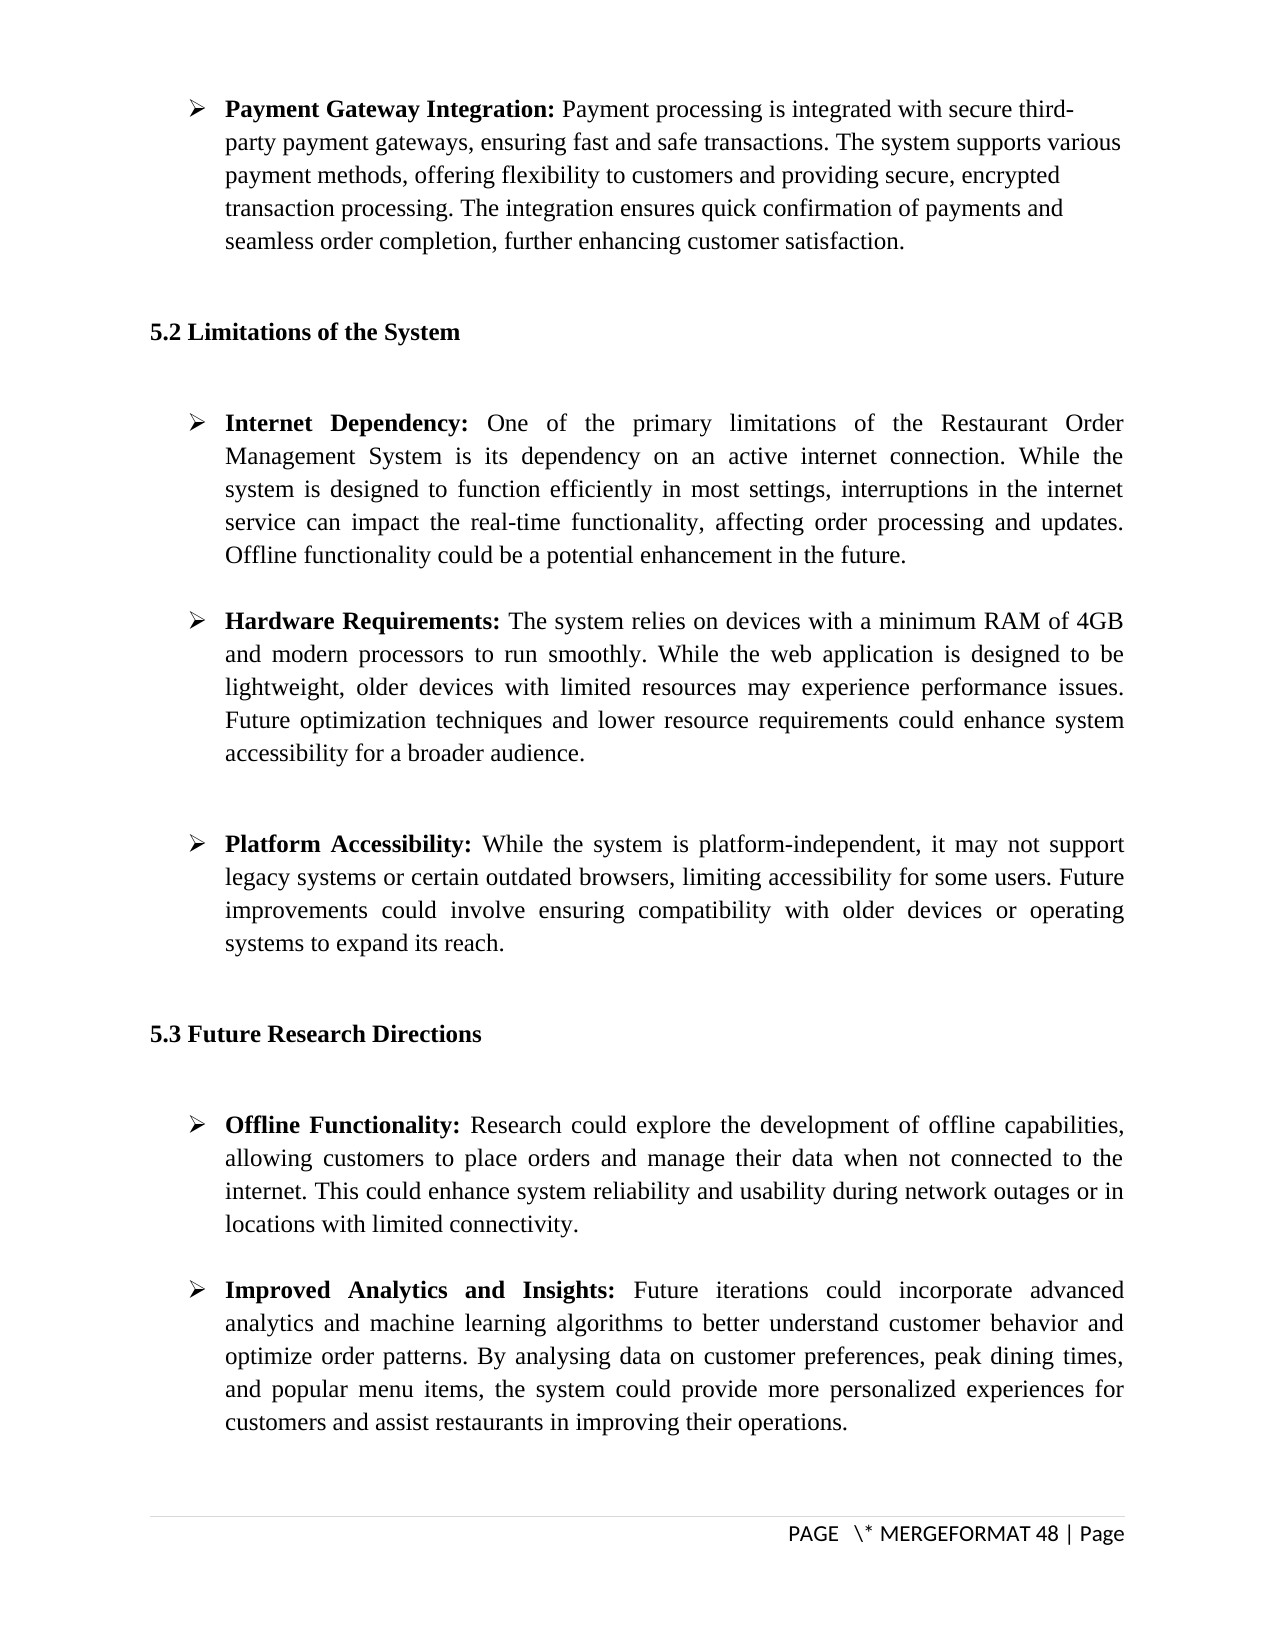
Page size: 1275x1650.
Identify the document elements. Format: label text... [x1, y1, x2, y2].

list Hardware Requirements: The system relies on devices with a minimum RAM of 4GB and modern processors to run smoothly. While the web application is designed to be lightweight, older devices with limited resources may experience performance issues. Future optimization techniques and lower resource requirements could enhance system accessibility for a broader audience. [187, 606, 1125, 767]
text 5.2 Limitations of the System [150, 317, 1125, 346]
list Platform Accessibility: While the system is platform-independent, it may not support legacy systems or certain outdated browsers, limiting accessibility for some users. Future improvements could involve ensuring compatibility with older devices or operating systems to expand its reach. [187, 829, 1125, 957]
list Internet Dependency: One of the primary limitations of the Restaurant Order Management System is its dependency on an active internet connection. While the system is designed to function efficiently in most settings, interruptions in the internet service can impact the real-time functionality, affecting order processing and updates. Offline functionality could be a potential enhancement in the future. [187, 408, 1125, 569]
list Payment Gateway Integration: Payment processing is integrated with secure third-party payment gateways, ensuring fast and safe transactions. The system supports various payment methods, offering flexibility to customers and providing secure, encrypted transaction processing. The integration ensures quick confirmation of payments and seamless order completion, further enhancing customer satisfaction. [187, 94, 1125, 254]
list Improved Analytics and Insights: Future iterations could incorporate advanced analytics and machine learning algorithms to better understand customer behavior and optimize order patterns. By analysing data on customer preferences, peak dining times, and popular menu items, the system could provide more personalized experiences for customers and assist restaurants in improving their operations. [187, 1275, 1125, 1436]
text 5.3 Future Research Directions [150, 1019, 1125, 1048]
list Offline Functionality: Research could explore the development of offline capabilities, allowing customers to place orders and manage their data when not connected to the internet. This could enhance system reliability and usability during network outages or in locations with limited connectivity. [187, 1110, 1125, 1238]
